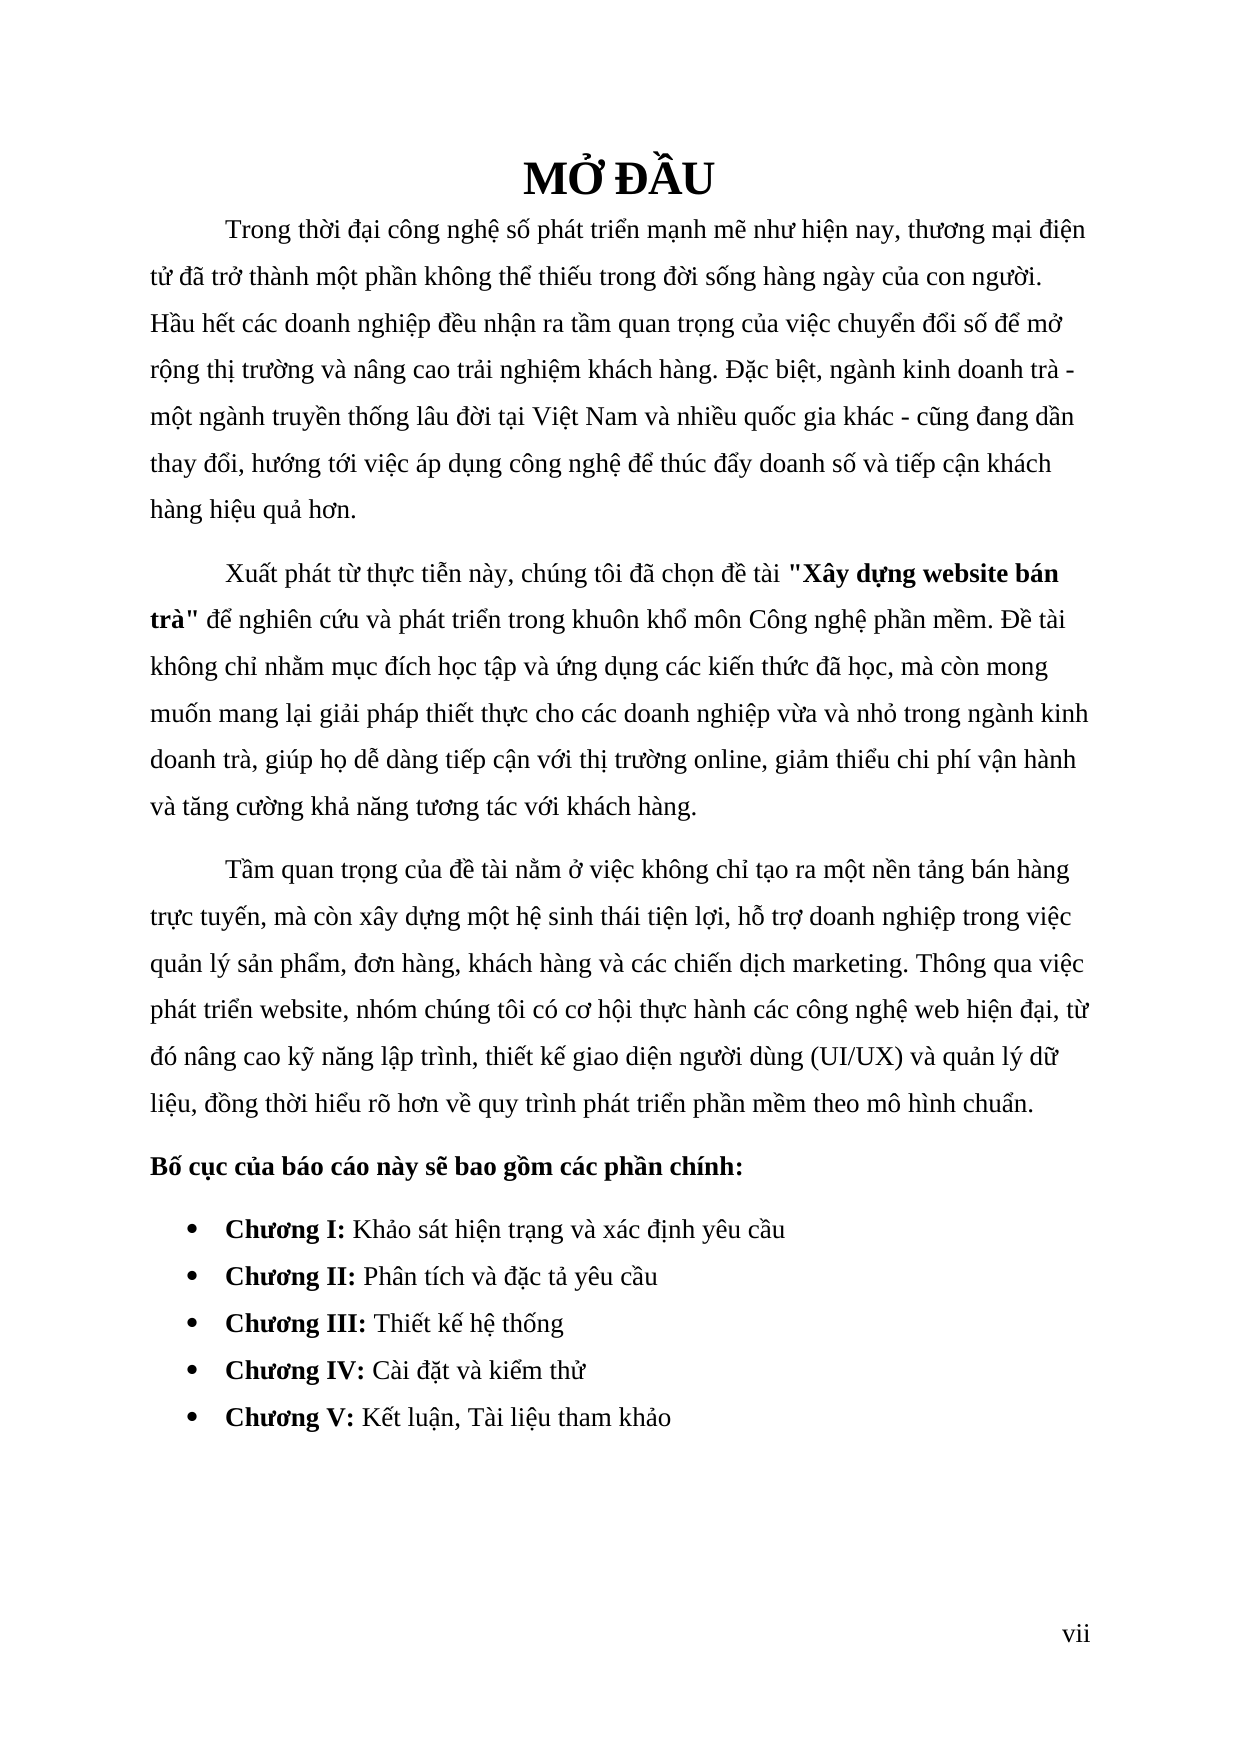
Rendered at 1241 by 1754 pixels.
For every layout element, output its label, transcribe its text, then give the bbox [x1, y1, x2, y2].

list Chương III: Thiết kế hệ thống [187, 1307, 1090, 1338]
list Chương I: Khảo sát hiện trạng và xác định yêu cầu [187, 1213, 1090, 1244]
text Trong thời đại công nghệ số phát triển mạnh mẽ như hiện nay, thương mại điện tử đã trở thành một phần không thể thiếu trong đời sống hàng ngày của con người. Hầu hết các doanh nghiệp đều nhận ra tầm quan trọng của việc chuyển đổi số để mở rộng thị trường và nâng cao trải nghiệm khách hàng. Đặc biệt, ngành kinh doanh trà - một ngành truyền thống lâu đời tại Việt Nam và nhiều quốc gia khác - cũng đang dần thay đổi, hướng tới việc áp dụng công nghệ để thúc đẩy doanh số và tiếp cận khách hàng hiệu quả hơn. [150, 213, 1090, 524]
title MỞ ĐẦU [150, 150, 1090, 205]
list Chương II: Phân tích và đặc tả yêu cầu [187, 1260, 1090, 1291]
text Tầm quan trọng của đề tài nằm ở việc không chỉ tạo ra một nền tảng bán hàng trực tuyến, mà còn xây dựng một hệ sinh thái tiện lợi, hỗ trợ doanh nghiệp trong việc quản lý sản phẩm, đơn hàng, khách hàng và các chiến dịch marketing. Thông qua việc phát triển website, nhóm chúng tôi có cơ hội thực hành các công nghệ web hiện đại, từ đó nâng cao kỹ năng lập trình, thiết kế giao diện người dùng (UI/UX) và quản lý dữ liệu, đồng thời hiểu rõ hơn về quy trình phát triển phần mềm theo mô hình chuẩn. [150, 853, 1090, 1118]
text Bố cục của báo cáo này sẽ bao gồm các phần chính: [150, 1150, 1090, 1181]
text Xuất phát từ thực tiễn này, chúng tôi đã chọn đề tài "Xây dựng website bán trà" để nghiên cứu và phát triển trong khuôn khổ môn Công nghệ phần mềm. Đề tài không chỉ nhằm mục đích học tập và ứng dụng các kiến thức đã học, mà còn mong muốn mang lại giải pháp thiết thực cho các doanh nghiệp vừa và nhỏ trong ngành kinh doanh trà, giúp họ dễ dàng tiếp cận với thị trường online, giảm thiểu chi phí vận hành và tăng cường khả năng tương tác với khách hàng. [150, 557, 1090, 821]
list Chương IV: Cài đặt và kiểm thử [187, 1354, 1090, 1385]
list Chương V: Kết luận, Tài liệu tham khảo [187, 1401, 1090, 1432]
